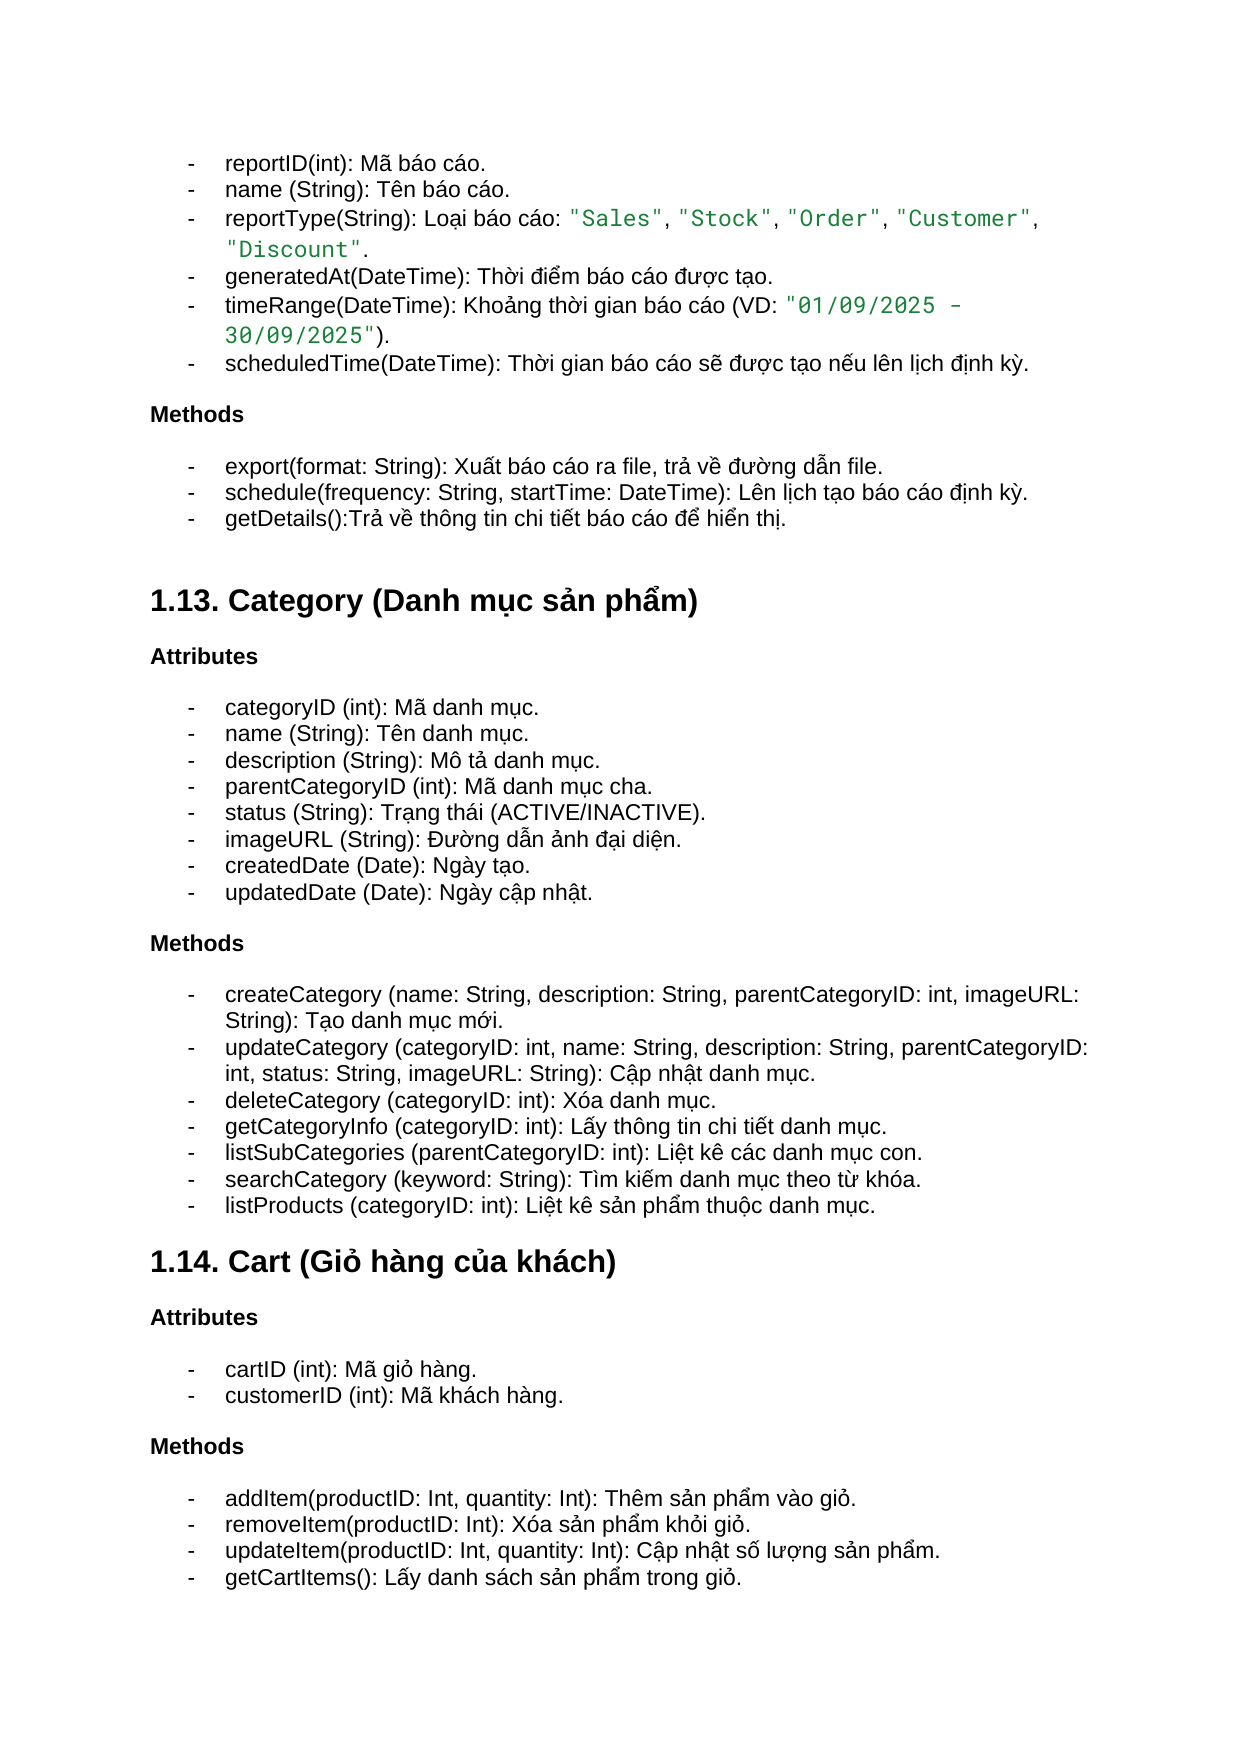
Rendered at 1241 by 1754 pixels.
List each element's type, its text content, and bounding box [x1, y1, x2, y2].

text Attributes [150, 643, 1090, 669]
list listProducts (categoryID: int): Liệt kê sản phẩm thuộc danh mục. [187, 1192, 1090, 1218]
text 1.14. Cart (Giỏ hàng của khách) [150, 1243, 1090, 1279]
list timeRange(DateTime): Khoảng thời gian báo cáo (VD: "01/09/2025 - 30/09/2025"). [187, 289, 1090, 350]
list parentCategoryID (int): Mã danh mục cha. [187, 773, 1090, 799]
list export(format: String): Xuất báo cáo ra file, trả về đường dẫn file. [187, 453, 1090, 479]
list removeItem(productID: Int): Xóa sản phẩm khỏi giỏ. [187, 1511, 1090, 1537]
list imageURL (String): Đường dẫn ảnh đại diện. [187, 826, 1090, 852]
list schedule(frequency: String, startTime: DateTime): Lên lịch tạo báo cáo định kỳ. [187, 479, 1090, 505]
list getDetails():Trả về thông tin chi tiết báo cáo để hiển thị. [187, 505, 1090, 532]
list description (String): Mô tả danh mục. [187, 747, 1090, 773]
text Methods [150, 1433, 1090, 1460]
text Attributes [150, 1304, 1090, 1331]
list updatedDate (Date): Ngày cập nhật. [187, 878, 1090, 905]
list status (String): Trạng thái (ACTIVE/INACTIVE). [187, 799, 1090, 826]
list generatedAt(DateTime): Thời điểm báo cáo được tạo. [187, 263, 1090, 289]
list createCategory (name: String, description: String, parentCategoryID: int, imageURL: String): Tạo danh mục mới. [187, 981, 1090, 1034]
list searchCategory (keyword: String): Tìm kiếm danh mục theo từ khóa. [187, 1166, 1090, 1192]
list reportID(int): Mã báo cáo. [187, 150, 1090, 176]
list listSubCategories (parentCategoryID: int): Liệt kê các danh mục con. [187, 1139, 1090, 1166]
list name (String): Tên danh mục. [187, 720, 1090, 747]
text Methods [150, 930, 1090, 956]
list scheduledTime(DateTime): Thời gian báo cáo sẽ được tạo nếu lên lịch định kỳ. [187, 350, 1090, 376]
list name (String): Tên báo cáo. [187, 176, 1090, 203]
list getCartItems(): Lấy danh sách sản phẩm trong giỏ. [187, 1564, 1090, 1590]
list updateItem(productID: Int, quantity: Int): Cập nhật số lượng sản phẩm. [187, 1537, 1090, 1564]
list getCategoryInfo (categoryID: int): Lấy thông tin chi tiết danh mục. [187, 1113, 1090, 1139]
list updateCategory (categoryID: int, name: String, description: String, parentCategoryID: int, status: String, imageURL: String): Cập nhật danh mục. [187, 1034, 1090, 1087]
list cartID (int): Mã giỏ hàng. [187, 1356, 1090, 1382]
list deleteCategory (categoryID: int): Xóa danh mục. [187, 1087, 1090, 1113]
list createdDate (Date): Ngày tạo. [187, 852, 1090, 878]
list categoryID (int): Mã danh mục. [187, 694, 1090, 720]
list customerID (int): Mã khách hàng. [187, 1382, 1090, 1408]
text Methods [150, 401, 1090, 428]
subtitle 1.13. Category (Danh mục sản phẩm) [150, 582, 1090, 618]
list addItem(productID: Int, quantity: Int): Thêm sản phẩm vào giỏ. [187, 1485, 1090, 1511]
list reportType(String): Loại báo cáo: "Sales", "Stock", "Order", "Customer", "Discount". [187, 203, 1090, 263]
